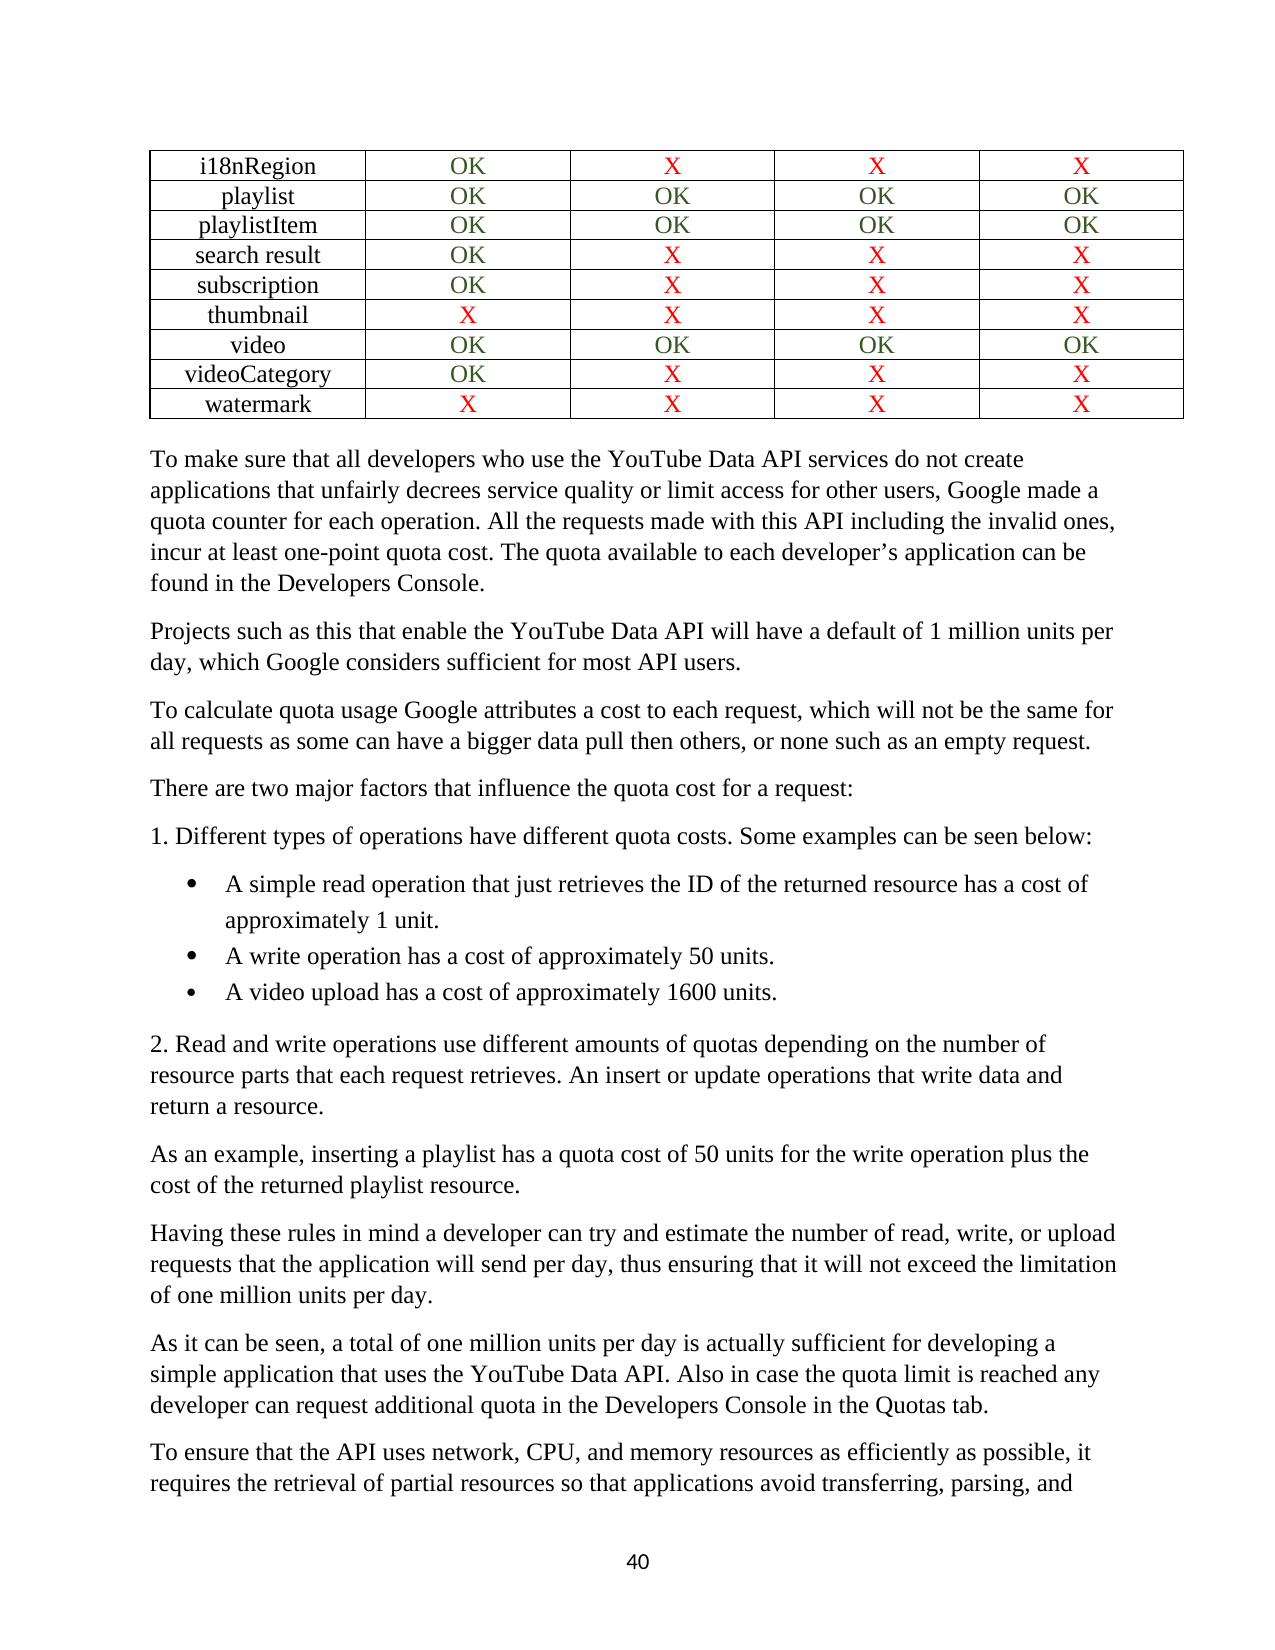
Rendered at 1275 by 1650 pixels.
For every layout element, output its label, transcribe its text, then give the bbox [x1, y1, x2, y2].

table_cell video [151, 330, 365, 358]
table_cell OK [775, 211, 979, 239]
text As it can be seen, a total of one million units per day is actually sufficient for developing a simple application that uses the YouTube Data API. Also in case the quota limit is reached any developer can request additional quota in the Developers Console in the Quotas tab. [150, 1328, 1125, 1418]
text 2. Read and write operations use different amounts of quotas depending on the number of resource parts that each request retrieves. An insert or update operations that write data and return a resource. [150, 1029, 1125, 1120]
table_cell i18nRegion [151, 151, 365, 180]
table_cell OK [366, 151, 570, 180]
table_cell videoCategory [151, 360, 365, 388]
text There are two major factors that influence the quota cost for a request: [150, 773, 1125, 802]
text To make sure that all developers who use the YouTube Data API services do not create applications that unfairly decrees service quality or limit access for other users, Google made a quota counter for each operation. All the requests made with this API including the invalid ones, incur at least one-point quota cost. The quota available to each developer’s application can be found in the Developers Console. [150, 444, 1125, 597]
table_cell X [571, 240, 774, 269]
table_cell X [775, 360, 979, 388]
text 1. Different types of operations have different quota costs. Some examples can be seen below: [150, 821, 1125, 850]
table_cell OK [366, 240, 570, 269]
text Having these rules in mind a developer can try and estimate the number of read, write, or upload requests that the application will send per day, thus ensuring that it will not exceed the limitation of one million units per day. [150, 1218, 1125, 1309]
table_cell X [366, 389, 570, 418]
table_cell X [571, 270, 774, 299]
table_cell OK [571, 211, 774, 239]
table_cell X [980, 151, 1183, 180]
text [150, 1437, 1125, 1497]
table_cell OK [366, 270, 570, 299]
table_cell watermark [151, 389, 365, 418]
table_cell X [980, 240, 1183, 269]
table_cell OK [571, 330, 774, 358]
list A simple read operation that just retrieves the ID of the returned resource has a cost of approximately 1 unit. [187, 869, 1125, 934]
table_cell X [571, 360, 774, 388]
table_cell OK [366, 181, 570, 209]
table_cell X [775, 300, 979, 329]
table_cell X [571, 300, 774, 329]
table_cell OK [775, 181, 979, 209]
table_cell X [571, 389, 774, 418]
table_cell X [980, 270, 1183, 299]
table_cell OK [980, 211, 1183, 239]
table_cell OK [366, 211, 570, 239]
list A write operation has a cost of approximately 50 units. [187, 941, 1125, 969]
table_cell playlist [151, 181, 365, 209]
table_cell X [980, 300, 1183, 329]
table_cell X [775, 270, 979, 299]
table_cell OK [366, 360, 570, 388]
table_cell playlistItem [151, 211, 365, 239]
table_cell thumbnail [151, 300, 365, 329]
table_cell OK [775, 330, 979, 358]
text Projects such as this that enable the YouTube Data API will have a default of 1 million units per day, which Google considers sufficient for most API users. [150, 616, 1125, 676]
text As an example, inserting a playlist has a quota cost of 50 units for the write operation plus the cost of the returned playlist resource. [150, 1139, 1125, 1199]
table_cell subscription [151, 270, 365, 299]
table_cell X [366, 300, 570, 329]
table_cell X [775, 389, 979, 418]
table_cell X [980, 360, 1183, 388]
list A video upload has a cost of approximately 1600 units. [187, 977, 1125, 1006]
table_cell X [980, 389, 1183, 418]
table_cell X [775, 151, 979, 180]
table_cell X [775, 240, 979, 269]
table_cell OK [980, 181, 1183, 209]
table_cell X [571, 151, 774, 180]
text To calculate quota usage Google attributes a cost to each request, which will not be the same for all requests as some can have a bigger data pull then others, or none such as an empty request. [150, 695, 1125, 754]
table_cell search result [151, 240, 365, 269]
table_cell OK [980, 330, 1183, 358]
table_cell OK [366, 330, 570, 358]
table_cell OK [571, 181, 774, 209]
